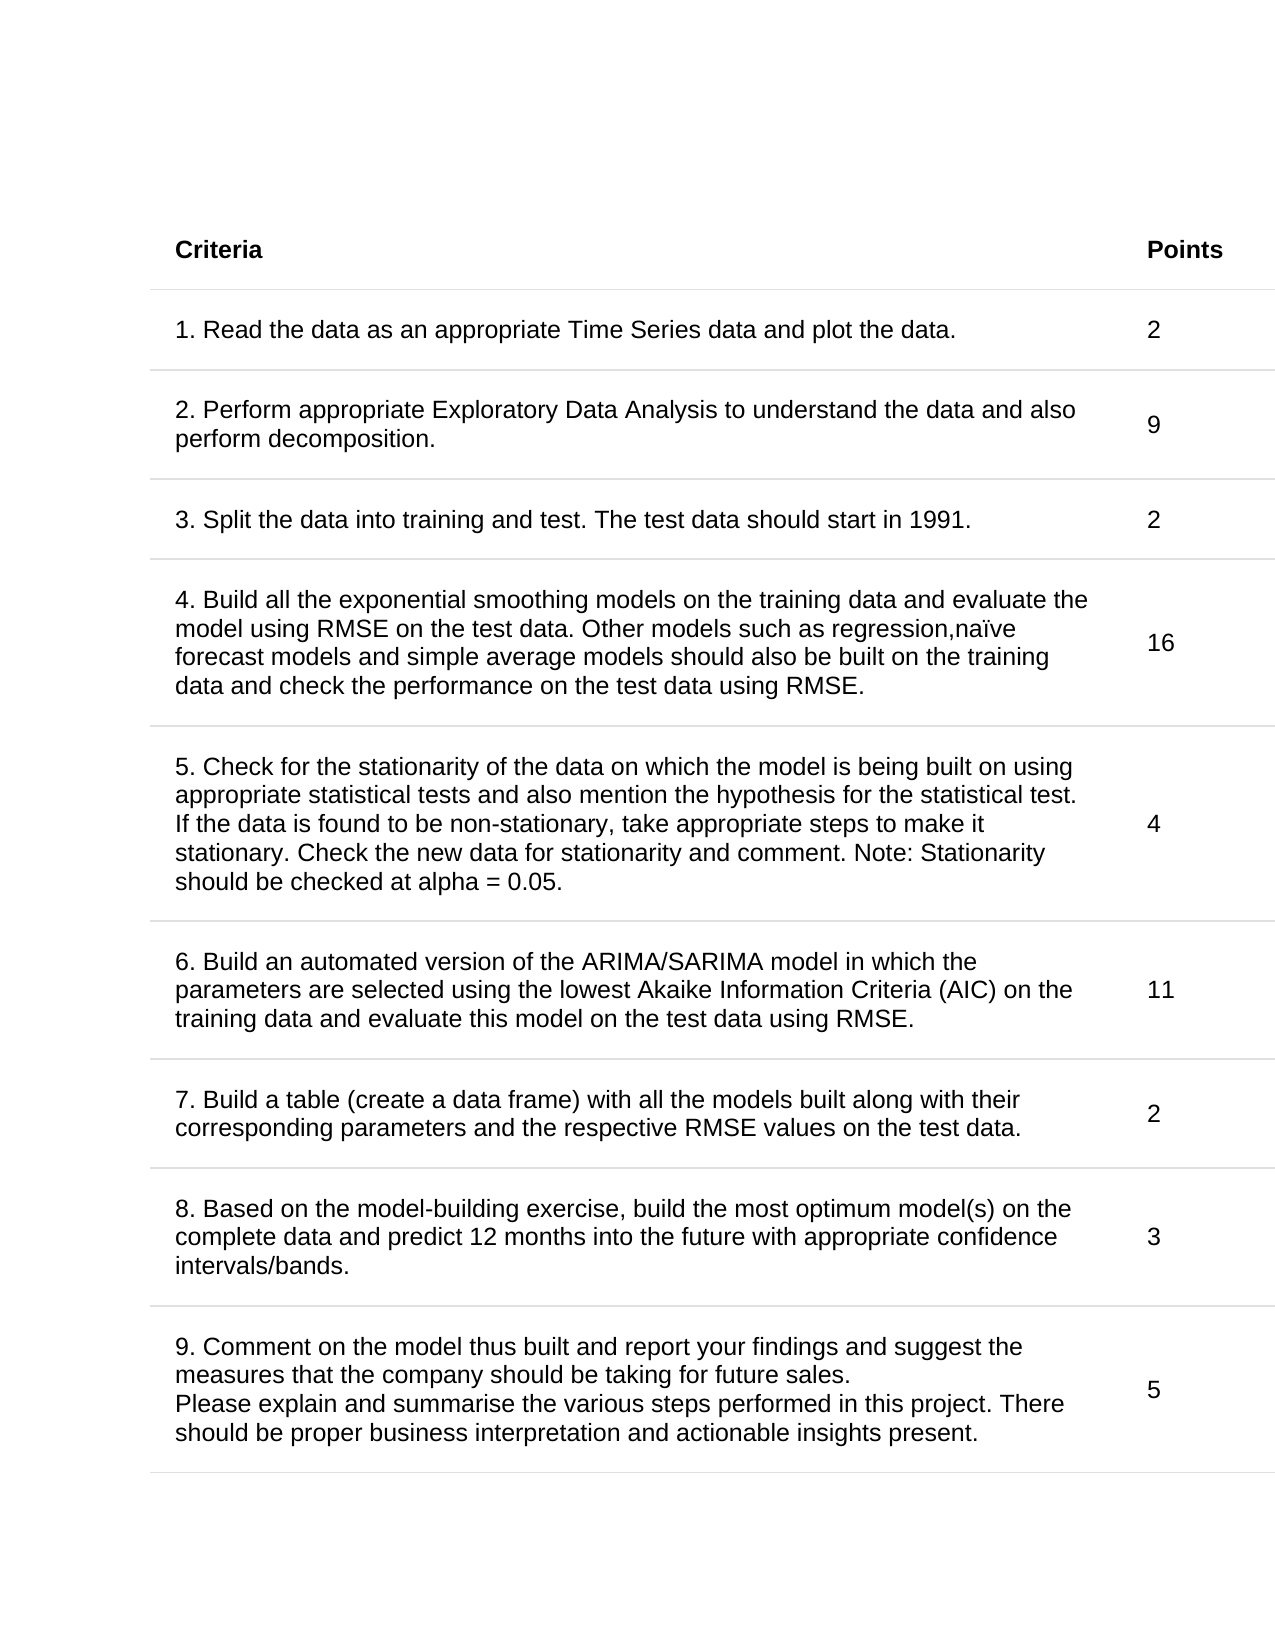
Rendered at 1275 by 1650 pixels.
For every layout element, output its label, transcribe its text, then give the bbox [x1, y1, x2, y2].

table_cell 9 [1122, 371, 1275, 478]
table_cell 2 [1122, 290, 1275, 369]
table_cell 4 [1122, 727, 1275, 920]
table_cell 2 [1122, 1060, 1275, 1167]
table_cell 9. Comment on the model thus built and report your findings and suggest the measures that the company should be taking for future sales. Please explain and summarise the various steps performed in this project. There should be proper business interpretation and actionable insights present. [150, 1307, 1122, 1471]
table_header Criteria [150, 210, 1122, 289]
table_cell 7. Build a table (create a data frame) with all the models built along with their corresponding parameters and the respective RMSE values on the test data. [150, 1060, 1122, 1167]
table_cell 3 [1122, 1169, 1275, 1305]
table_cell 4. Build all the exponential smoothing models on the training data and evaluate the model using RMSE on the test data. Other models such as regression,naïve forecast models and simple average models should also be built on the training data and check the performance on the test data using RMSE. [150, 560, 1122, 725]
table_cell 2. Perform appropriate Exploratory Data Analysis to understand the data and also perform decomposition. [150, 371, 1122, 478]
table_cell 16 [1122, 560, 1275, 725]
table_cell 8. Based on the model-building exercise, build the most optimum model(s) on the complete data and predict 12 months into the future with appropriate confidence intervals/bands. [150, 1169, 1122, 1305]
table_cell 3. Split the data into training and test. The test data should start in 1991. [150, 480, 1122, 558]
table_cell 6. Build an automated version of the ARIMA/SARIMA model in which the parameters are selected using the lowest Akaike Information Criteria (AIC) on the training data and evaluate this model on the test data using RMSE. [150, 922, 1122, 1058]
table_cell 5. Check for the stationarity of the data on which the model is being built on using appropriate statistical tests and also mention the hypothesis for the statistical test. If the data is found to be non-stationary, take appropriate steps to make it stationary. Check the new data for stationarity and comment. Note: Stationarity should be checked at alpha = 0.05. [150, 727, 1122, 920]
table_header Points [1122, 210, 1275, 289]
table_cell 2 [1122, 480, 1275, 558]
table_cell 1. Read the data as an appropriate Time Series data and plot the data. [150, 290, 1122, 369]
table_cell 5 [1122, 1307, 1275, 1471]
table_cell 11 [1122, 922, 1275, 1058]
